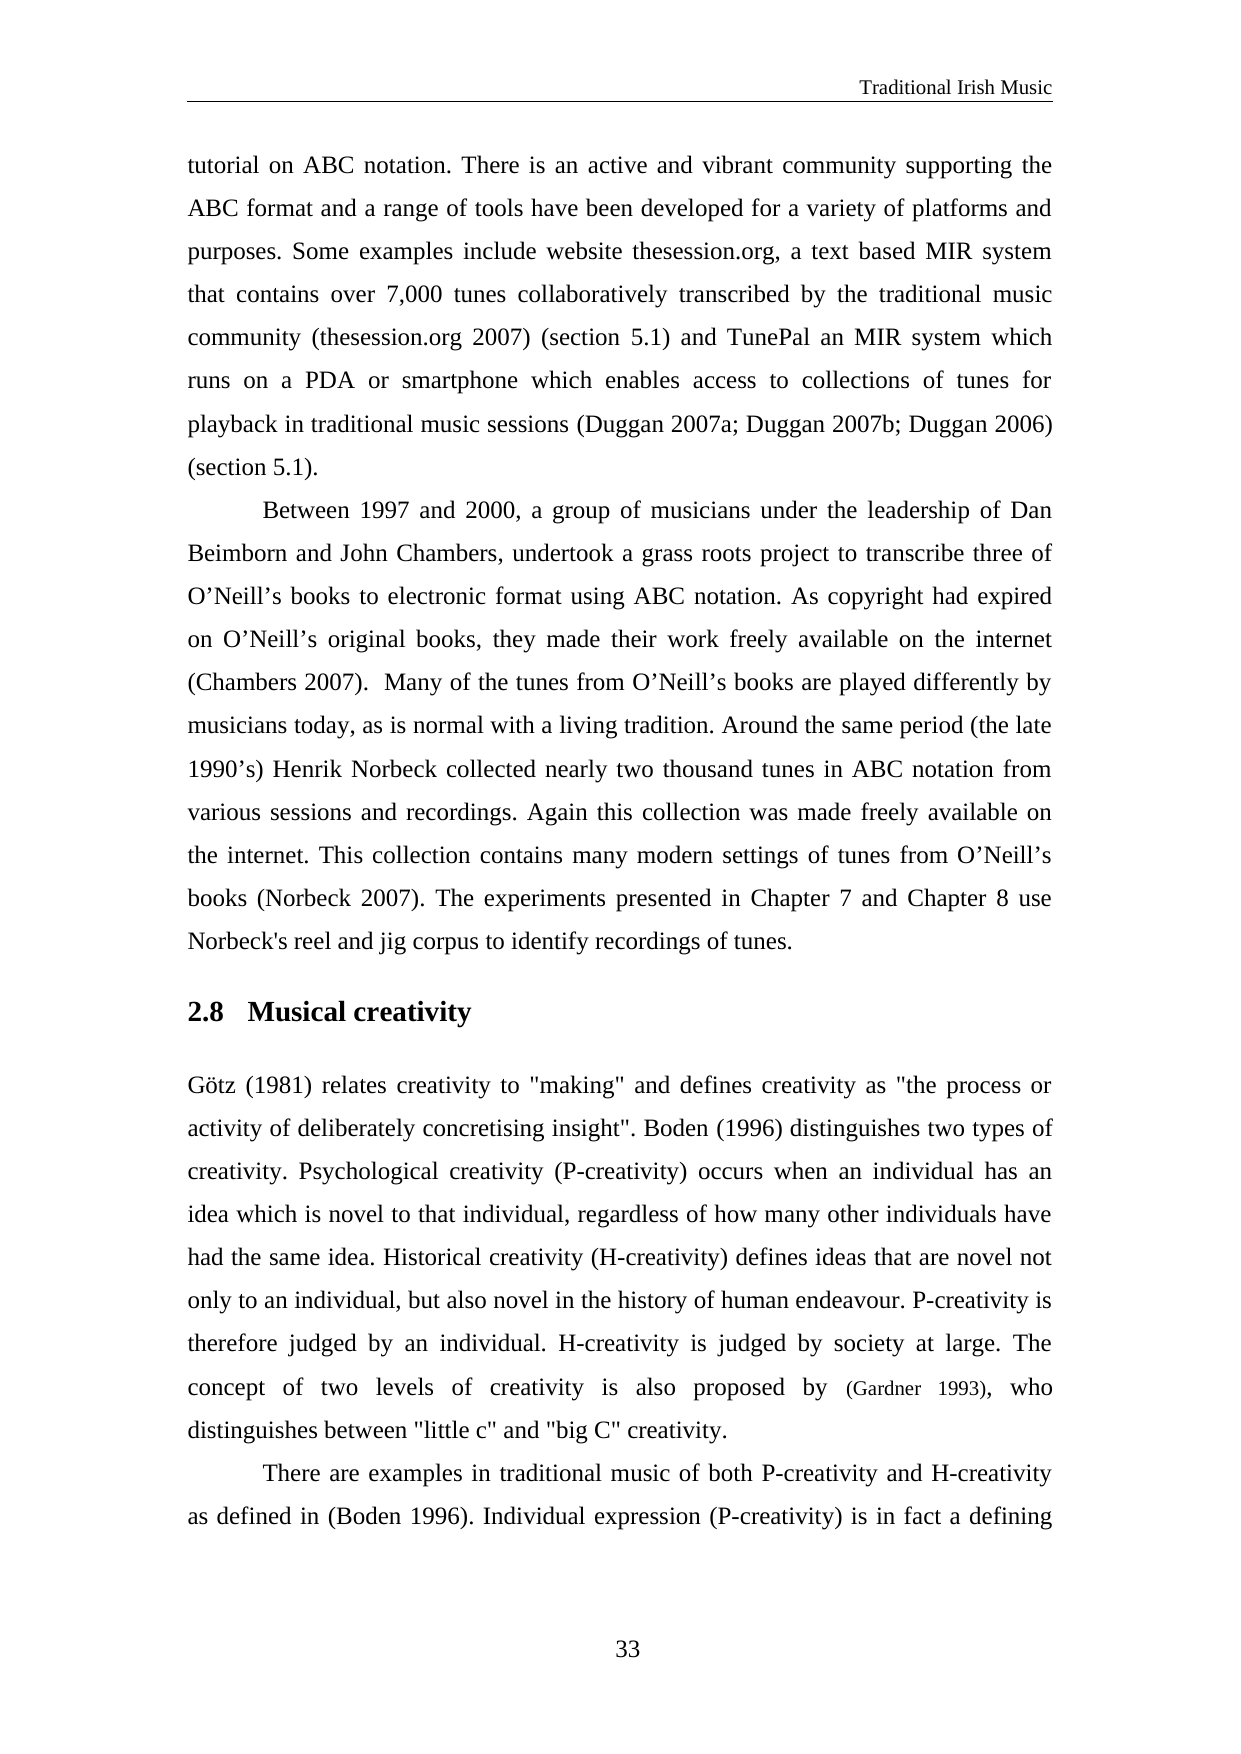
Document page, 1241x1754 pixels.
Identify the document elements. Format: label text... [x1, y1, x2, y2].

text Götz (1981) relates creativity to "making" and defines creativity as "the process or activity of deliberately concretising insight". Boden (1996) distinguishes two types of creativity. Psychological creativity (P-creativity) occurs when an individual has an idea which is novel to that individual, regardless of how many other individuals have had the same idea. Historical creativity (H-creativity) defines ideas that are novel not only to an individual, but also novel in the history of human endeavour. P-creativity is therefore judged by an individual. H-creativity is judged by society at large. The concept of two levels of creativity is also proposed by (Gardner 1993), who distinguishes between "little c" and "big C" creativity. [187, 1070, 1053, 1443]
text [187, 1458, 1053, 1530]
subtitle Musical creativity [187, 994, 1053, 1028]
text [187, 150, 1053, 481]
text Between 1997 and 2000, a group of musicians under the leadership of Dan Beimborn and John Chambers, undertook a grass roots project to transcribe three of O’Neill’s books to electronic format using ABC notation. As copyright had expired on O’Neill’s original books, they made their work freely available on the internet (Chambers 2007). Many of the tunes from O’Neill’s books are played differently by musicians today, as is normal with a living tradition. Around the same period (the late 1990’s) Henrik Norbeck collected nearly two thousand tunes in ABC notation from various sessions and recordings. Again this collection was made freely available on the internet. This collection contains many modern settings of tunes from O’Neill’s books (Norbeck 2007). The experiments presented in Chapter 7 and Chapter 8 use Norbeck's reel and jig corpus to identify recordings of tunes. [187, 495, 1053, 955]
